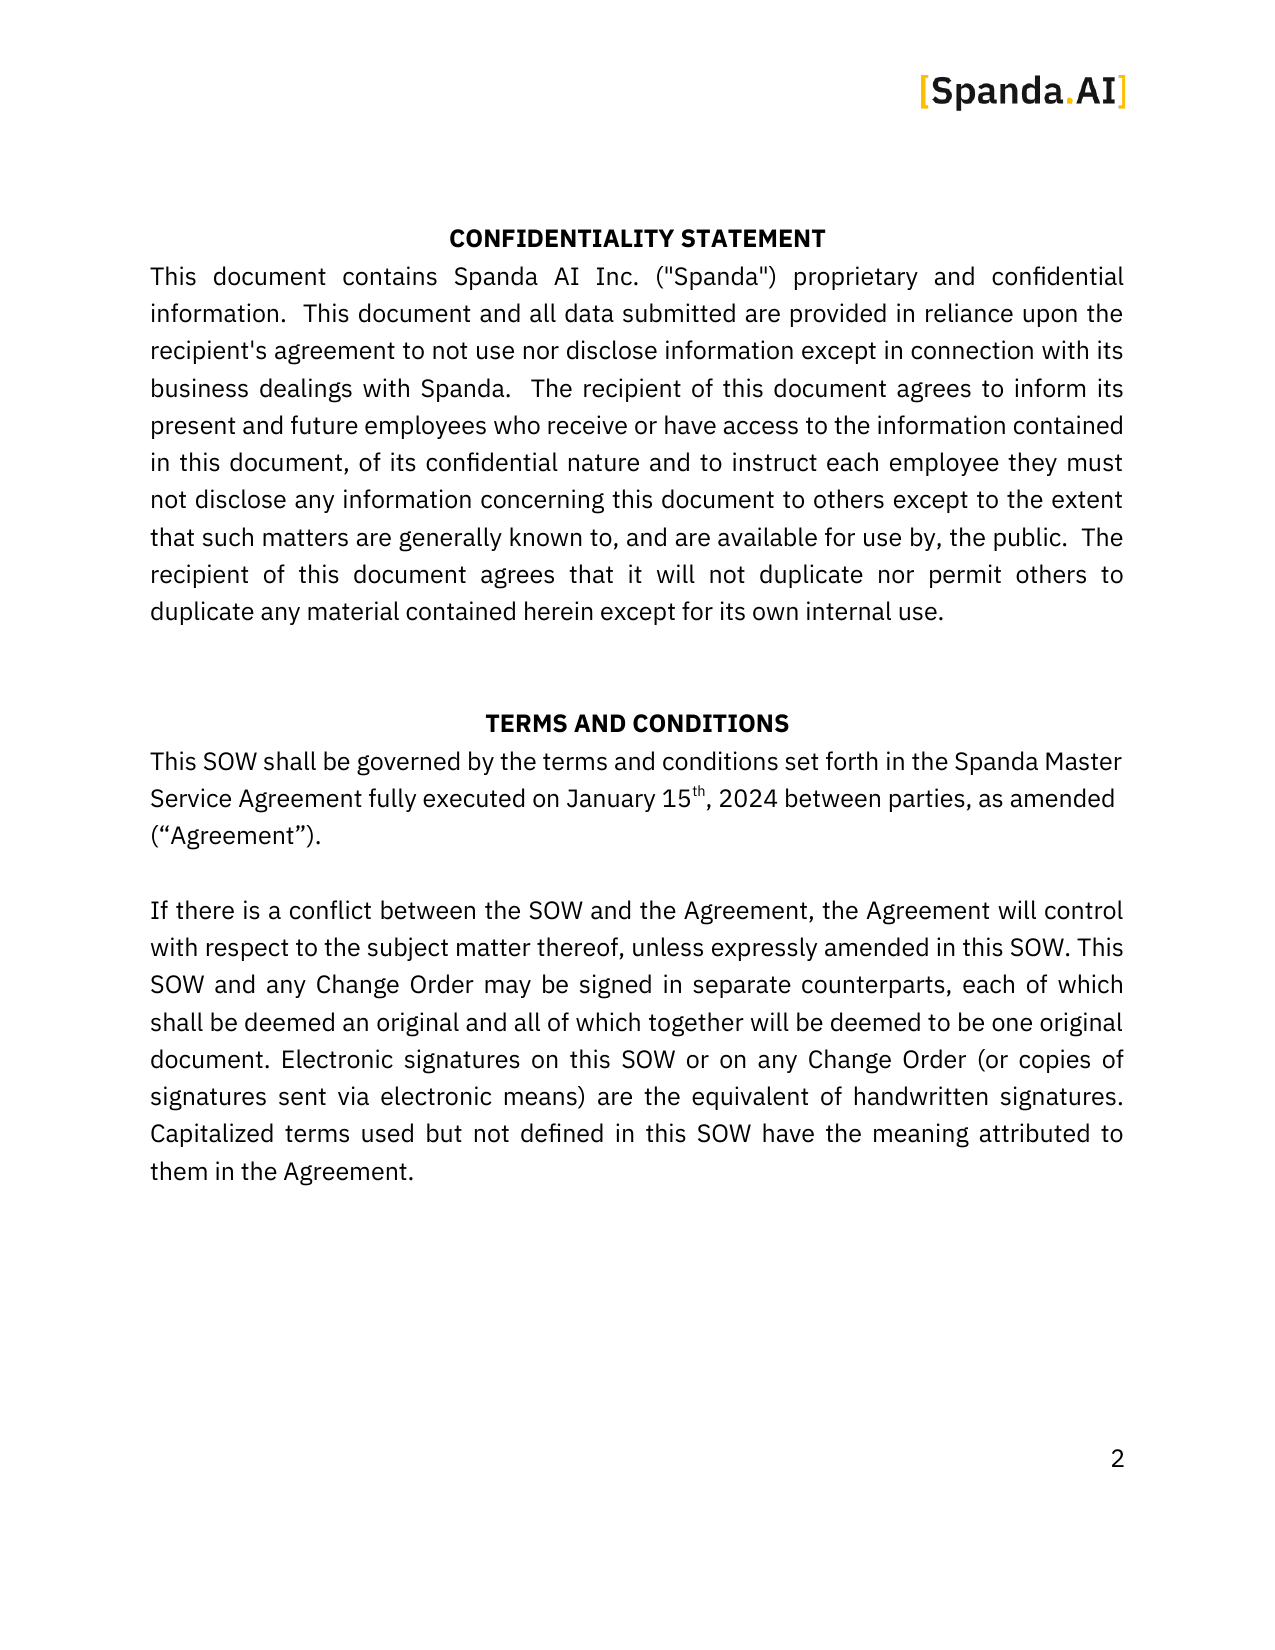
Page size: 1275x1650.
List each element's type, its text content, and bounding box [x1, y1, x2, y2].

text This document contains Spanda AI Inc. ("Spanda") proprietary and confidential information. This document and all data submitted are provided in reliance upon the recipient's agreement to not use nor disclose information except in connection with its business dealings with Spanda. The recipient of this document agrees to inform its present and future employees who receive or have access to the information contained in this document, of its confidential nature and to instruct each employee they must not disclose any information concerning this document to others except to the extent that such matters are generally known to, and are available for use by, the public. The recipient of this document agrees that it will not duplicate nor permit others to duplicate any material contained herein except for its own internal use. [150, 259, 1125, 628]
text This SOW shall be governed by the terms and conditions set forth in the Spanda Master Service Agreement fully executed on January 15th, 2024 between parties, as amended (“Agreement”). [150, 744, 1125, 851]
text CONFIDENTIALITY STATEMENT [150, 222, 1125, 255]
picture [921, 75, 1125, 111]
text TERMS AND CONDITIONS [150, 707, 1125, 739]
text If there is a conflict between the SOW and the Agreement, the Agreement will control with respect to the subject matter thereof, unless expressly amended in this SOW. This SOW and any Change Order may be signed in separate counterparts, each of which shall be deemed an original and all of which together will be deemed to be one original document. Electronic signatures on this SOW or on any Change Order (or copies of signatures sent via electronic means) are the equivalent of handwritten signatures. Capitalized terms used but not defined in this SOW have the meaning attributed to them in the Agreement. [150, 893, 1125, 1187]
